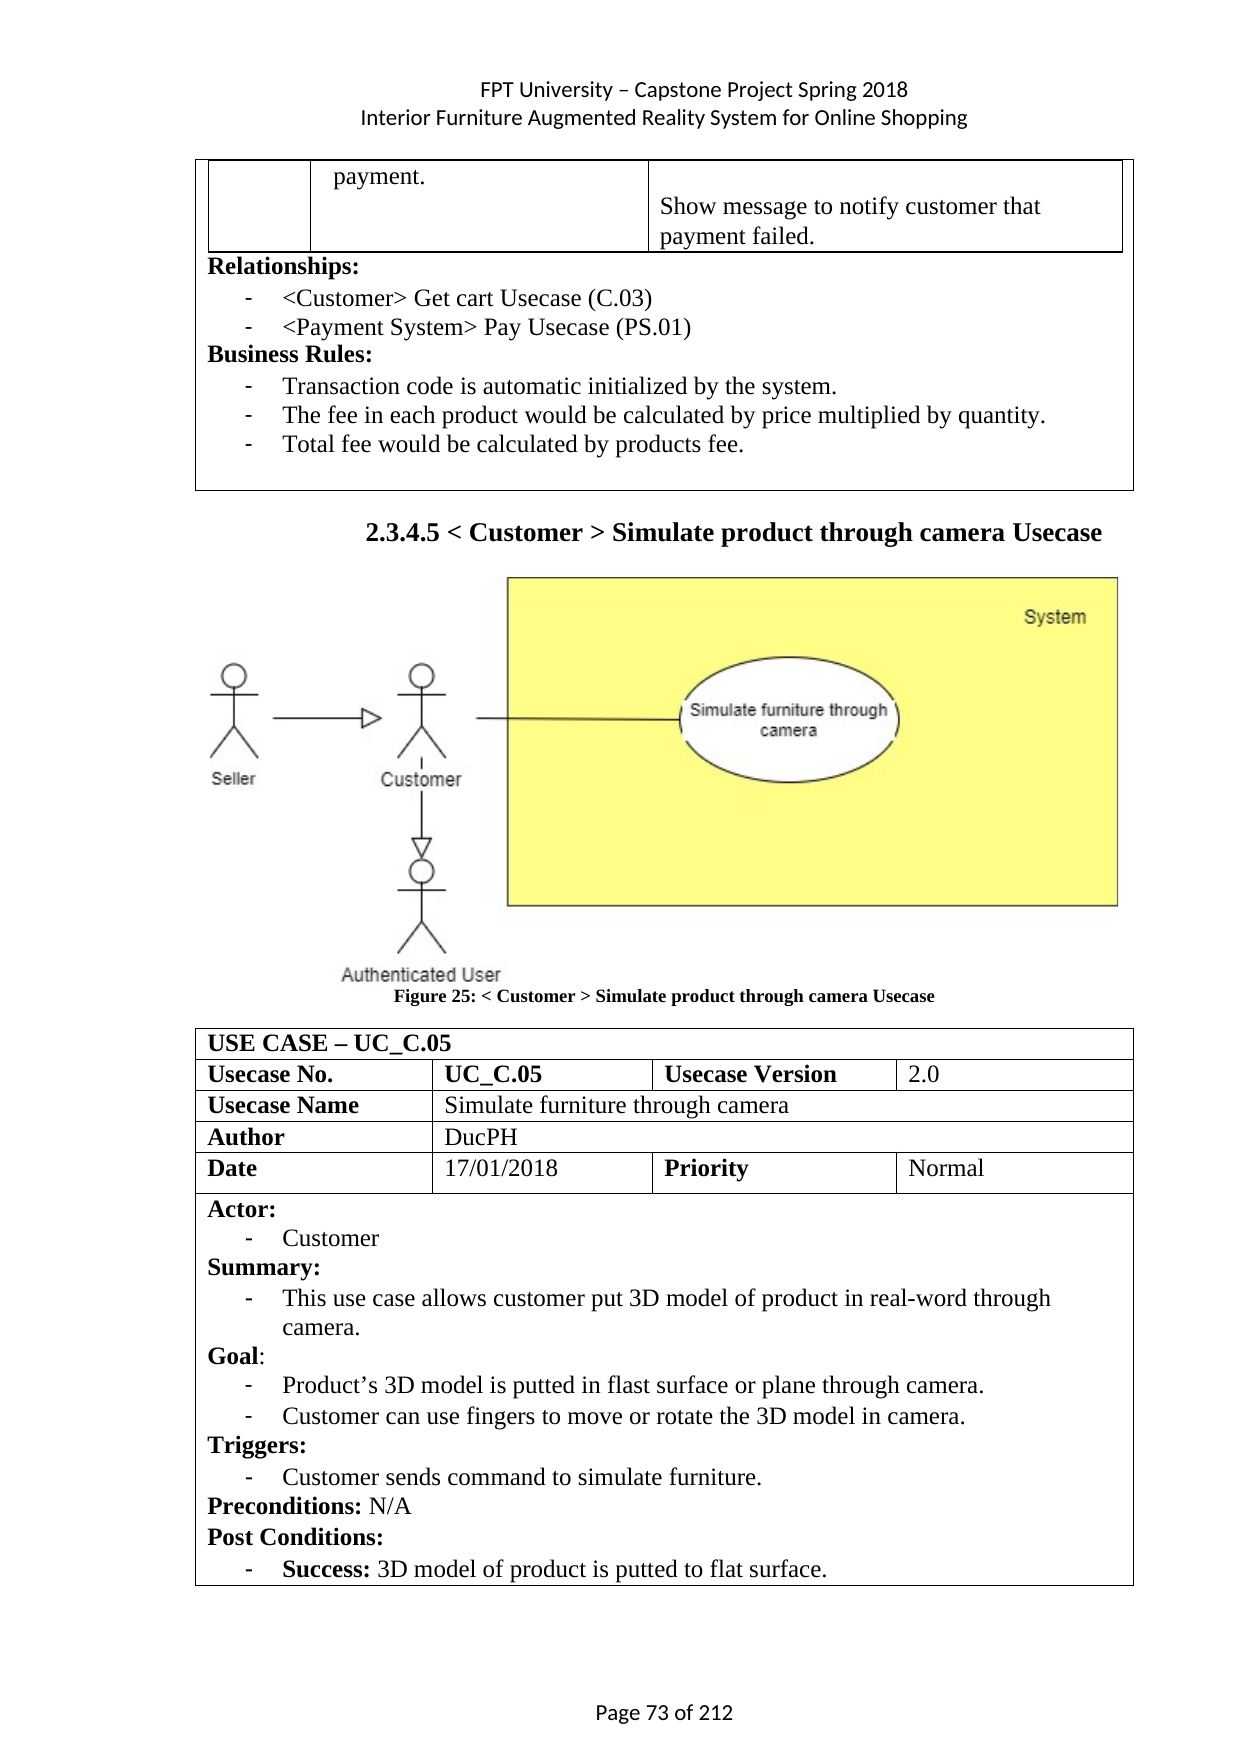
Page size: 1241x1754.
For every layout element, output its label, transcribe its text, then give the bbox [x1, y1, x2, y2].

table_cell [196, 160, 1133, 490]
table_header USE CASE – UC_C.05 [196, 1029, 1133, 1058]
table_cell 17/01/2018 [433, 1153, 652, 1193]
table_cell Author [196, 1122, 432, 1152]
table_cell Date [196, 1153, 432, 1193]
table_cell Usecase Version [653, 1060, 896, 1089]
table_cell 2.0 [897, 1060, 1133, 1089]
table_cell Simulate furniture through camera [433, 1091, 1133, 1121]
table_cell Priority [653, 1153, 896, 1193]
picture [210, 577, 1119, 985]
text Figure 25: < Customer > Simulate product through camera Usecase [207, 985, 1122, 1007]
table_cell UC_C.05 [433, 1060, 652, 1089]
text 2.3.4.5 < Customer > Simulate product through camera Usecase [365, 516, 1122, 547]
table_cell Normal [897, 1153, 1133, 1193]
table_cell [196, 1194, 1133, 1585]
table_cell Usecase No. [196, 1060, 432, 1089]
table_cell DucPH [433, 1122, 1133, 1152]
table_cell Usecase Name [196, 1091, 432, 1121]
